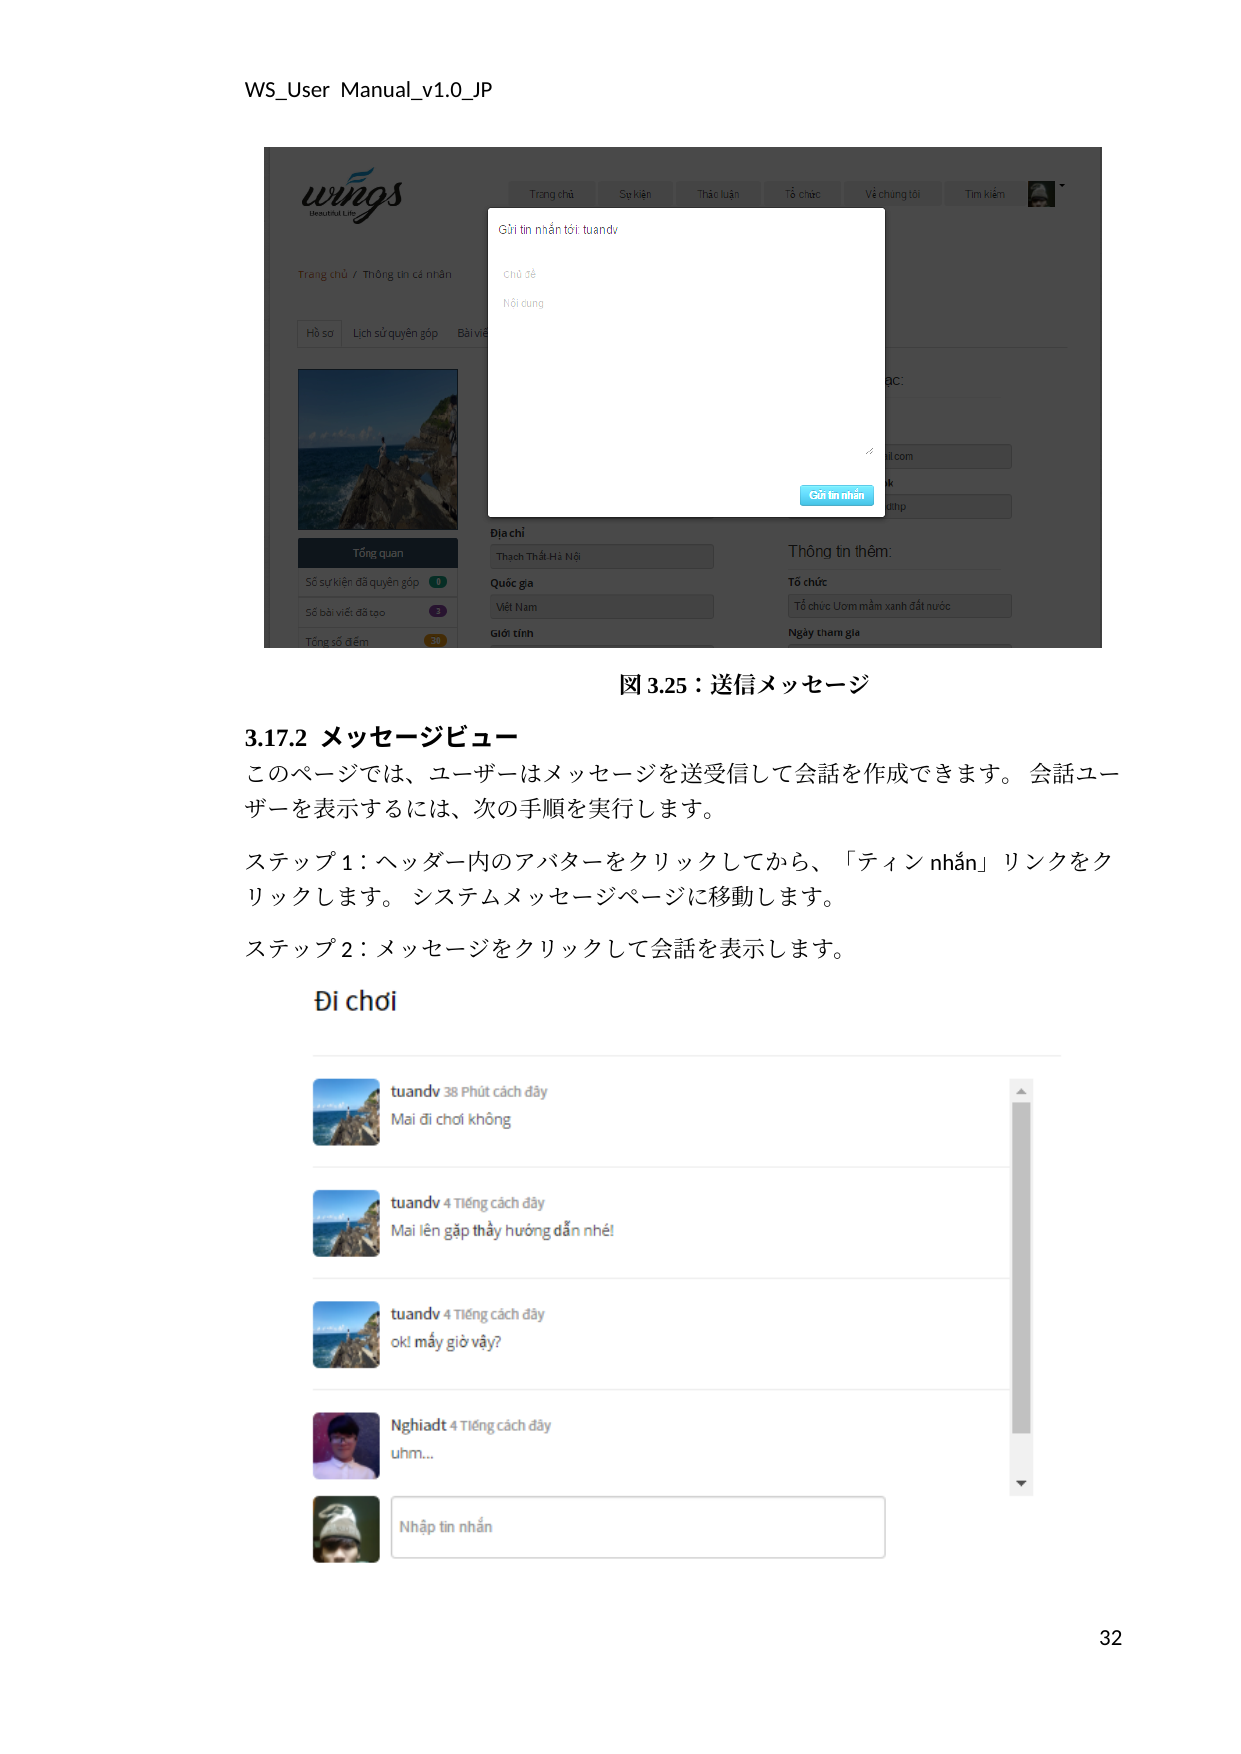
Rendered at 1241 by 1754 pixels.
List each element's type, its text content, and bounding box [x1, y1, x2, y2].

text ステップ1：ヘッダー内のアバターをクリックしてから、「ティンnhắn」リンクをクリックします。 システムメッセージページに移動します。 [244, 844, 1122, 912]
picture [264, 147, 1102, 648]
subtitle メッセージビュー [244, 717, 1122, 753]
list 図3.25：送信メッセージ [619, 667, 1122, 699]
text ステップ2：メッセージをクリックして会話を表示します。 [244, 931, 1122, 964]
text このページでは、ユーザーはメッセージを送受信して会話を作成できます。 会話ユーザーを表示するには、次の手順を実行します。 [244, 756, 1122, 824]
picture [284, 983, 1082, 1580]
